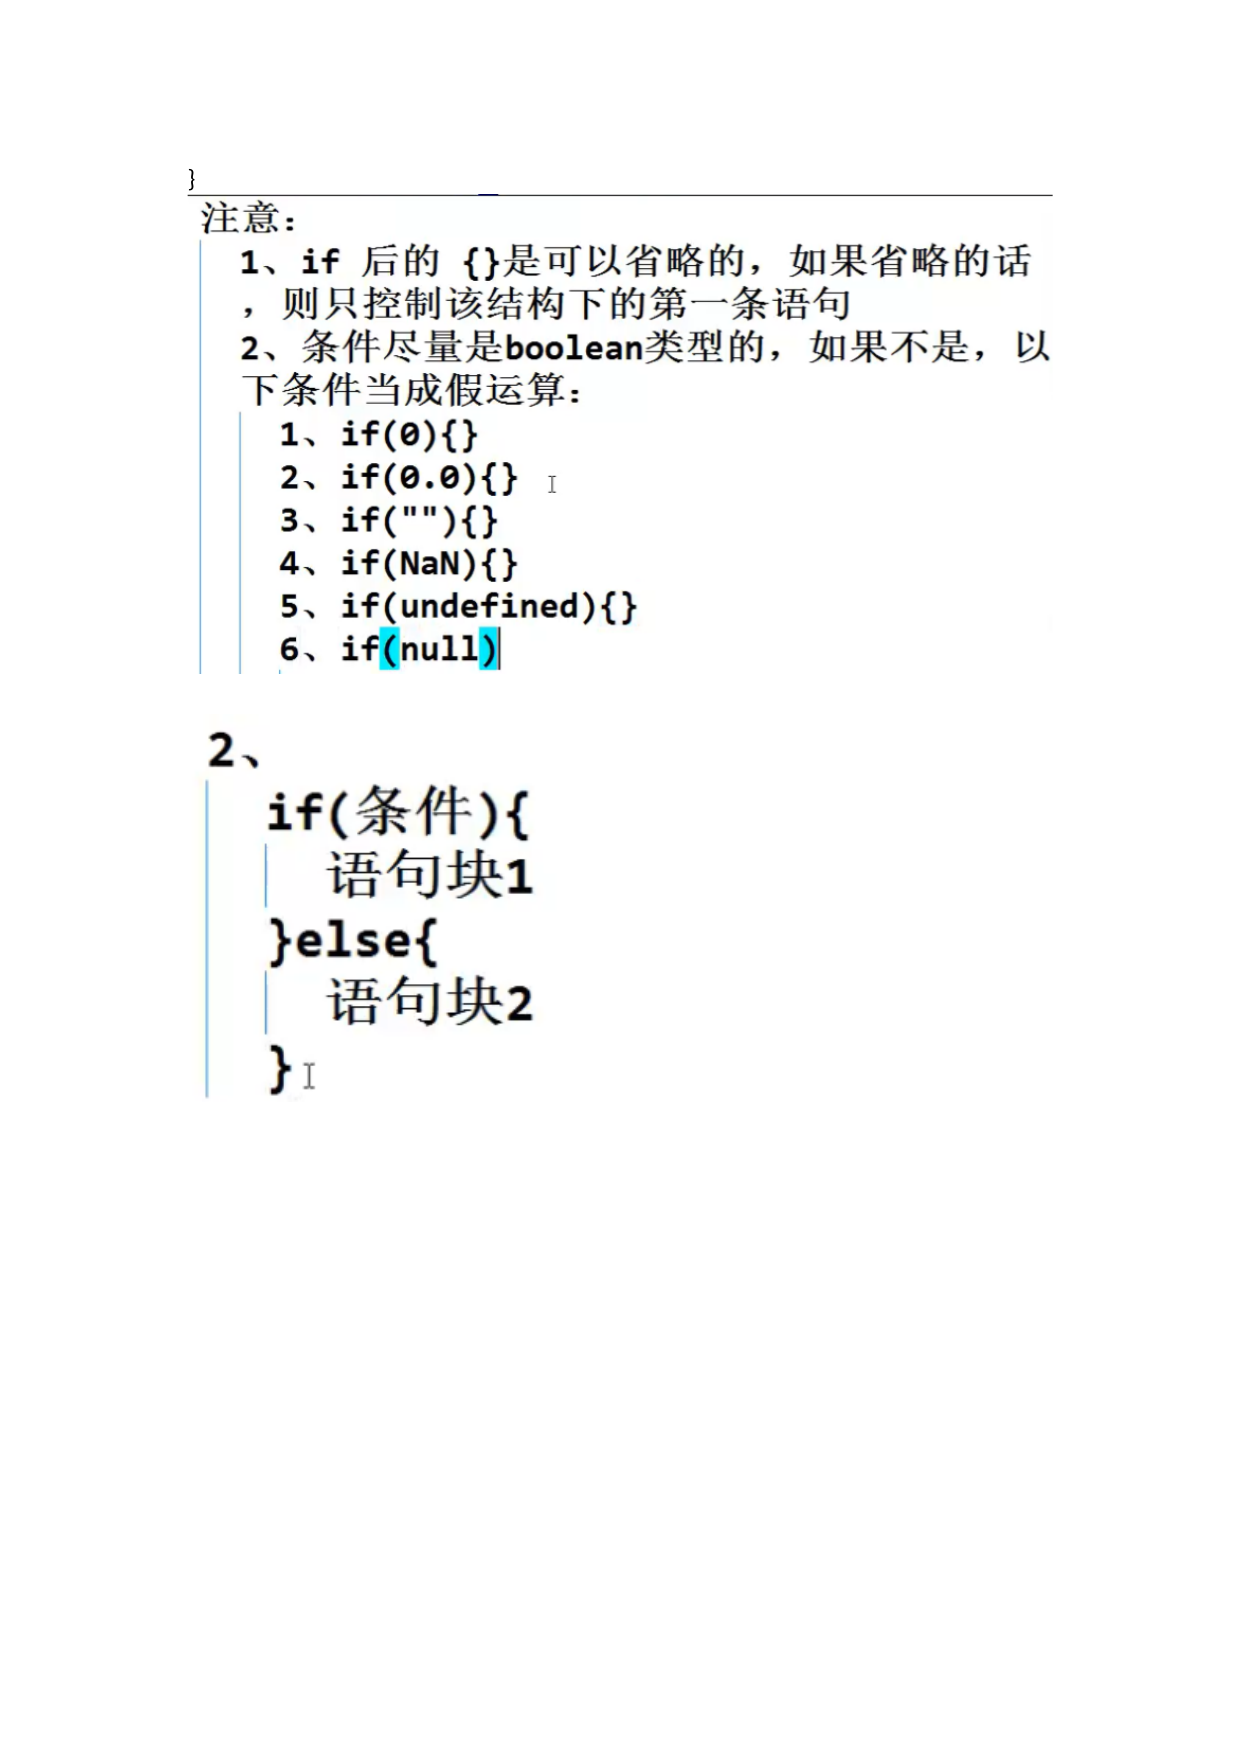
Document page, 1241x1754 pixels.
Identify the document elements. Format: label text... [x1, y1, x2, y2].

text } [187, 162, 1053, 194]
picture [187, 194, 1053, 674]
picture [187, 714, 988, 1102]
